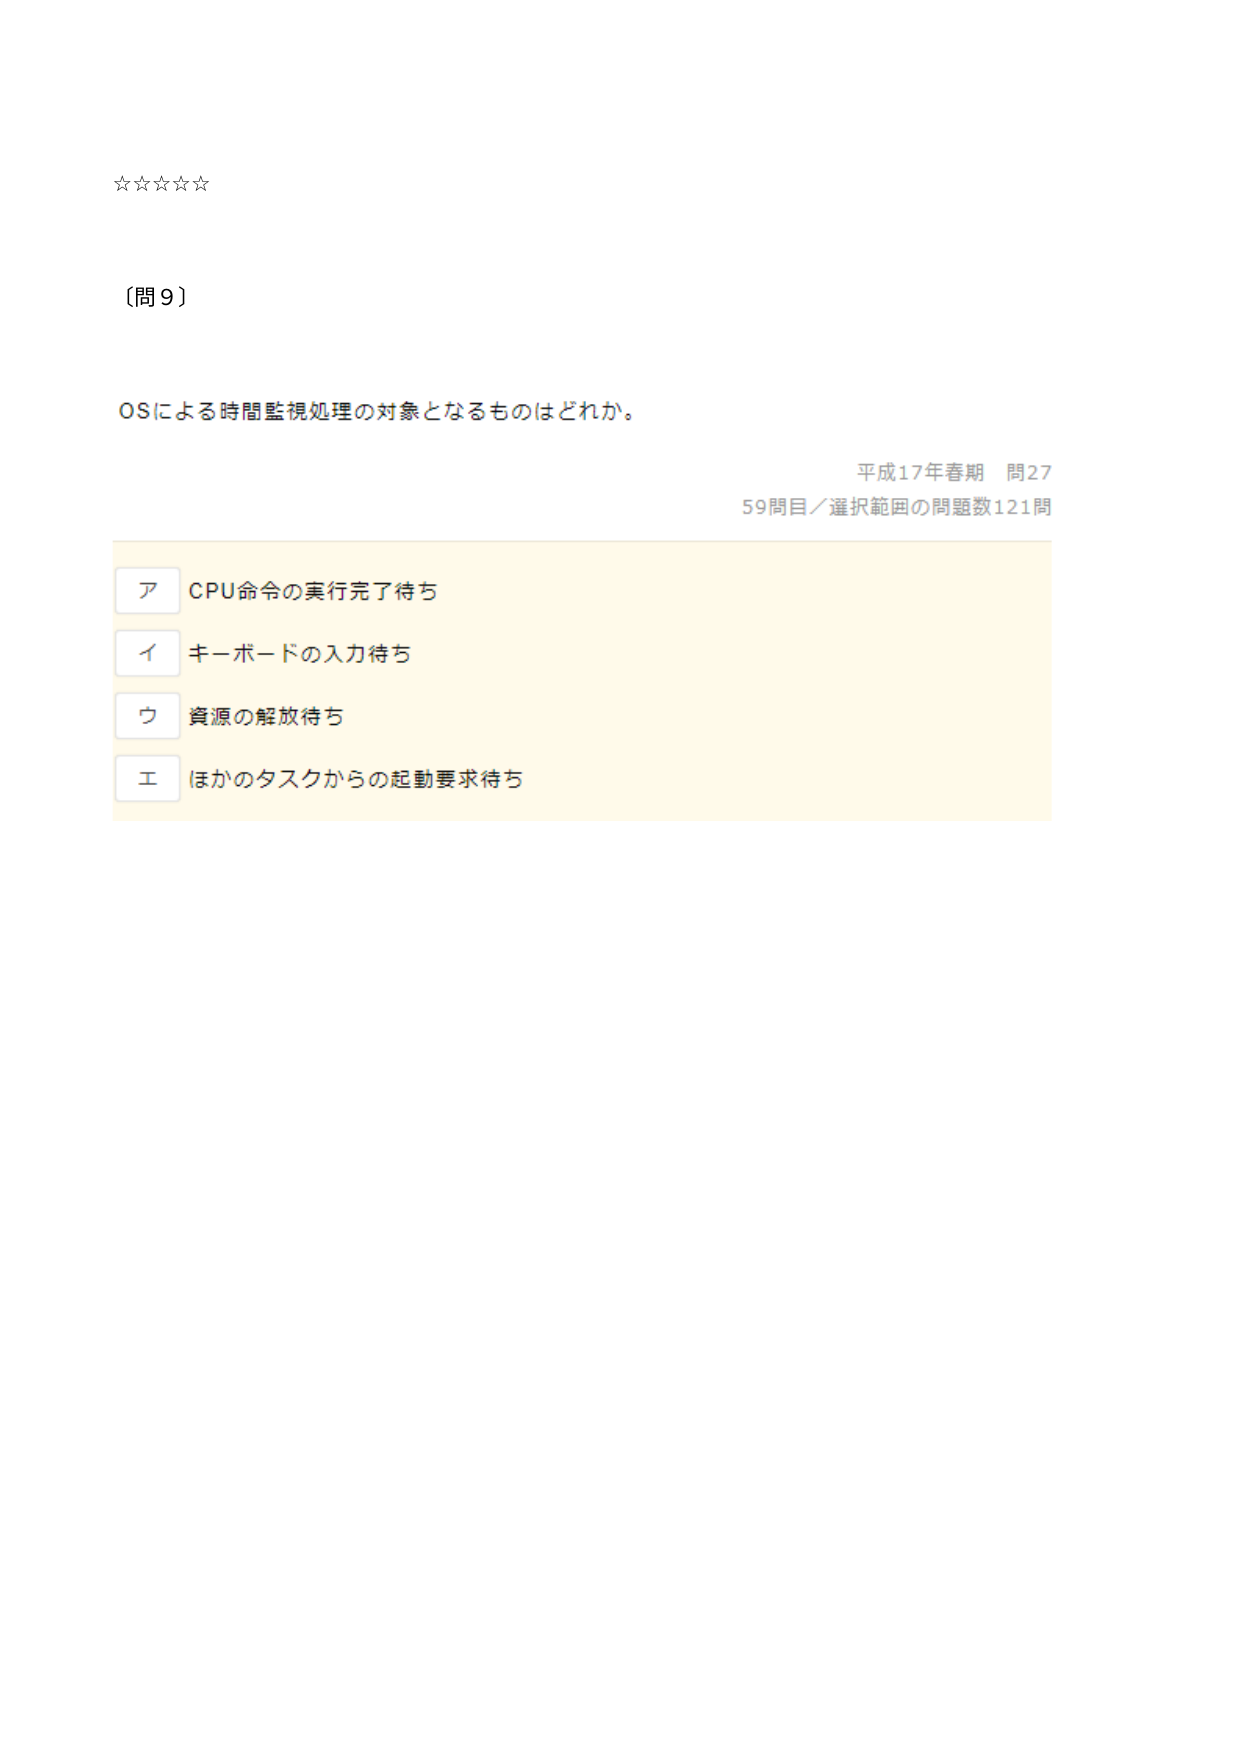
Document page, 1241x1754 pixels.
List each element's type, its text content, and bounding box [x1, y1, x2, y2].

text 〔問９〕 [112, 277, 1128, 314]
picture [112, 389, 1052, 821]
text ☆☆☆☆☆ [112, 164, 1128, 202]
